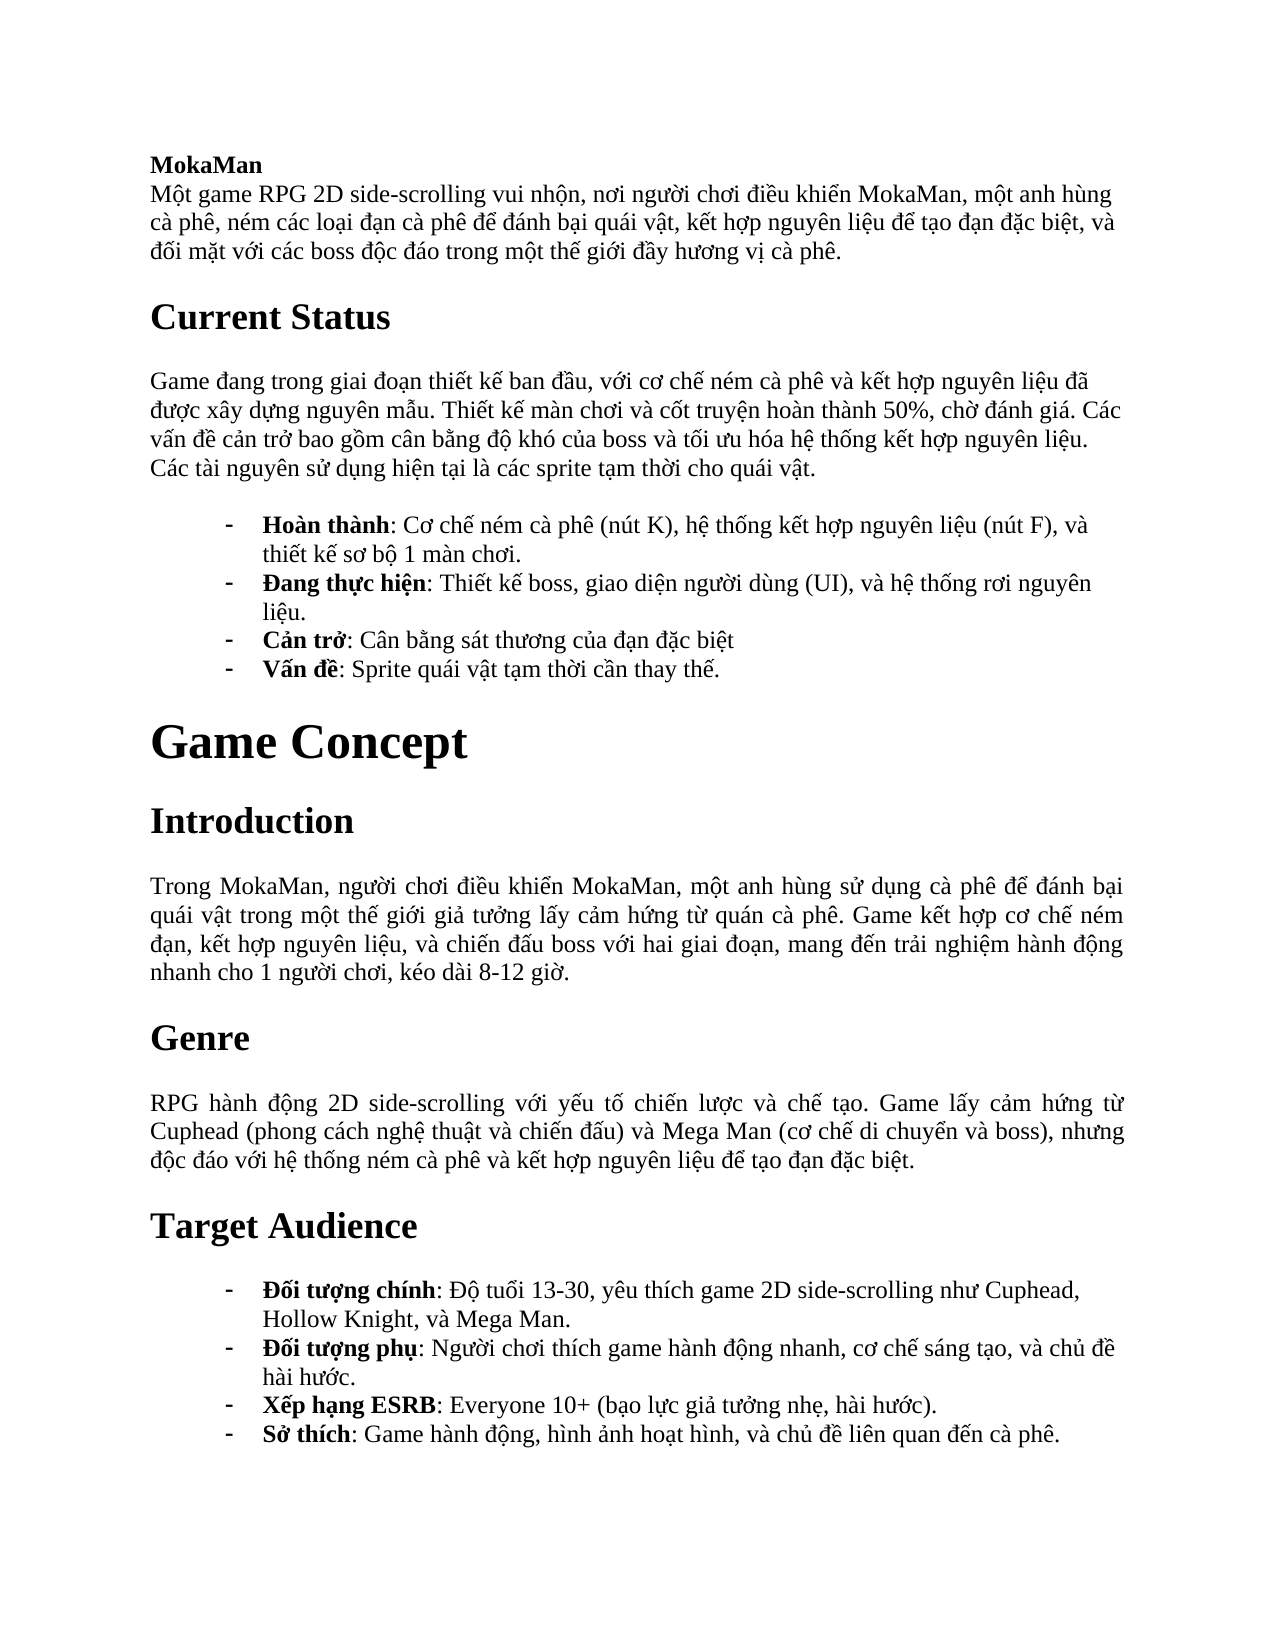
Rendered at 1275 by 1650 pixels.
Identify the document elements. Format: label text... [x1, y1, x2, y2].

subtitle Target Audience [150, 1203, 1125, 1246]
list Vấn đề: Sprite quái vật tạm thời cần thay thế. [225, 654, 1125, 683]
list Hoàn thành: Cơ chế ném cà phê (nút K), hệ thống kết hợp nguyên liệu (nút F), và thiết kế sơ bộ 1 màn chơi. [225, 511, 1125, 568]
text RPG hành động 2D side-scrolling với yếu tố chiến lược và chế tạo. Game lấy cảm hứng từ Cuphead (phong cách nghệ thuật và chiến đấu) và Mega Man (cơ chế di chuyển và boss), nhưng độc đáo với hệ thống ném cà phê và kết hợp nguyên liệu để tạo đạn đặc biệt. [150, 1088, 1125, 1174]
list Xếp hạng ESRB: Everyone 10+ (bạo lực giả tưởng nhẹ, hài hước). [225, 1390, 1125, 1419]
list Đang thực hiện: Thiết kế boss, giao diện người dùng (UI), và hệ thống rơi nguyên liệu. [225, 568, 1125, 626]
list Đối tượng chính: Độ tuổi 13-30, yêu thích game 2D side-scrolling như Cuphead, Hollow Knight, và Mega Man. [225, 1275, 1125, 1333]
subtitle Current Status [150, 294, 1125, 337]
text Trong MokaMan, người chơi điều khiển MokaMan, một anh hùng sử dụng cà phê để đánh bại quái vật trong một thế giới giả tưởng lấy cảm hứng từ quán cà phê. Game kết hợp cơ chế ném đạn, kết hợp nguyên liệu, và chiến đấu boss với hai giai đoạn, mang đến trải nghiệm hành động nhanh cho 1 người chơi, kéo dài 8-12 giờ. [150, 871, 1125, 986]
subtitle Game Concept [150, 712, 1125, 770]
list Sở thích: Game hành động, hình ảnh hoạt hình, và chủ đề liên quan đến cà phê. [225, 1419, 1125, 1448]
list Đối tượng phụ: Người chơi thích game hành động nhanh, cơ chế sáng tạo, và chủ đề hài hước. [225, 1333, 1125, 1390]
text MokaMan Một game RPG 2D side-scrolling vui nhộn, nơi người chơi điều khiển MokaMan, một anh hùng cà phê, ném các loại đạn cà phê để đánh bại quái vật, kết hợp nguyên liệu để tạo đạn đặc biệt, và đối mặt với các boss độc đáo trong một thế giới đầy hương vị cà phê. [150, 150, 1125, 265]
subtitle Genre [150, 1015, 1125, 1058]
subtitle Introduction [150, 799, 1125, 842]
text Game đang trong giai đoạn thiết kế ban đầu, với cơ chế ném cà phê và kết hợp nguyên liệu đã được xây dựng nguyên mẫu. Thiết kế màn chơi và cốt truyện hoàn thành 50%, chờ đánh giá. Các vấn đề cản trở bao gồm cân bằng độ khó của boss và tối ưu hóa hệ thống kết hợp nguyên liệu. Các tài nguyên sử dụng hiện tại là các sprite tạm thời cho quái vật. [150, 366, 1125, 481]
list Cản trở: Cân bằng sát thương của đạn đặc biệt [225, 626, 1125, 654]
